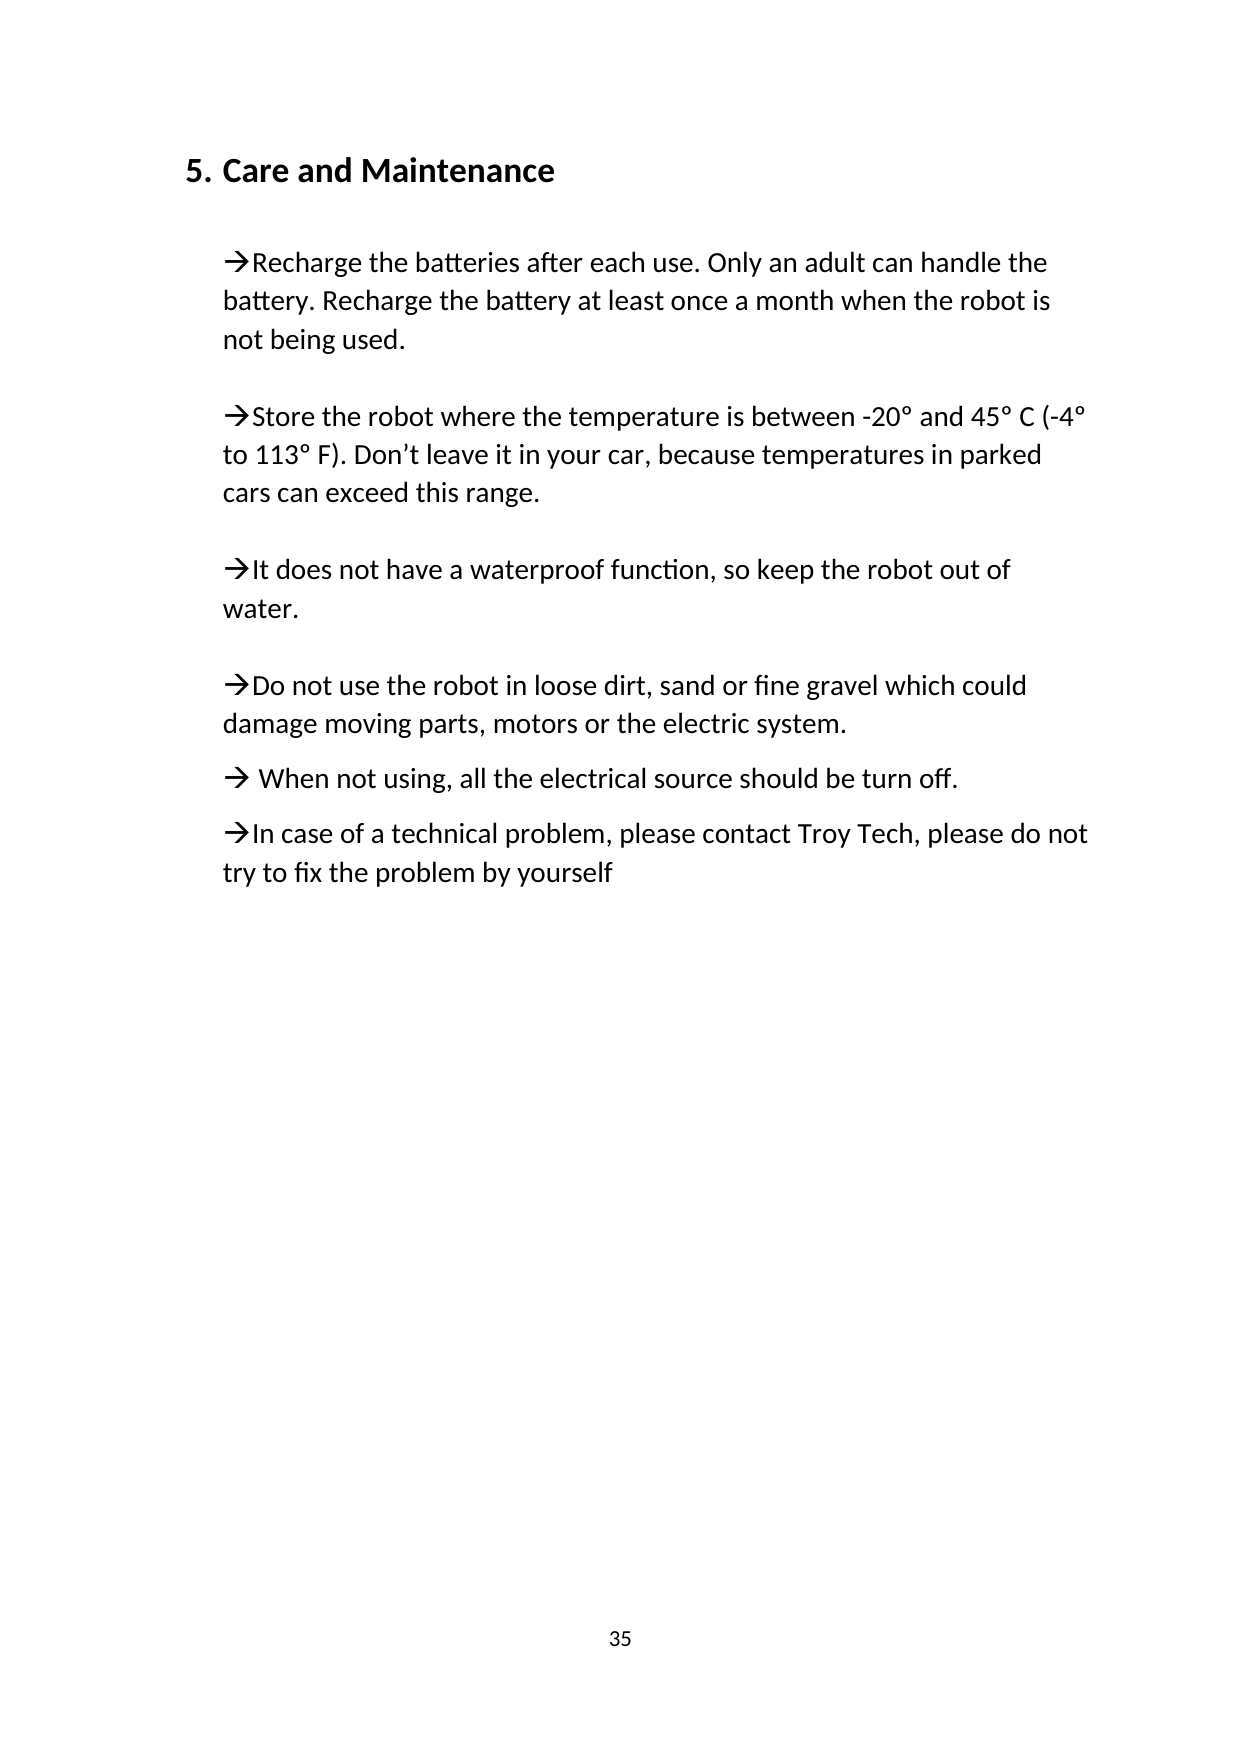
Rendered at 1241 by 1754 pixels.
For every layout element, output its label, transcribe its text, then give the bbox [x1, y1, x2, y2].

list Store the robot where the temperature is between -20º and 45º C (-4º to 113º F). Don’t leave it in your car, because temperatures in parked cars can exceed this range. [223, 398, 1093, 510]
list It does not have a waterproof function, so keep the robot out of water. [223, 551, 1093, 626]
list Care and Maintenance [185, 148, 1093, 191]
list In case of a technical problem, please contact Troy Tech, please do not try to fix the problem by yourself [223, 815, 1093, 889]
list Recharge the batteries after each use. Only an adult can handle the battery. Recharge the battery at least once a month when the robot is not being used. [223, 244, 1093, 356]
list Do not use the robot in loose dirt, sand or fine gravel which could damage moving parts, motors or the electric system. [223, 667, 1093, 741]
text When not using, all the electrical source should be turn off. [148, 760, 1093, 796]
